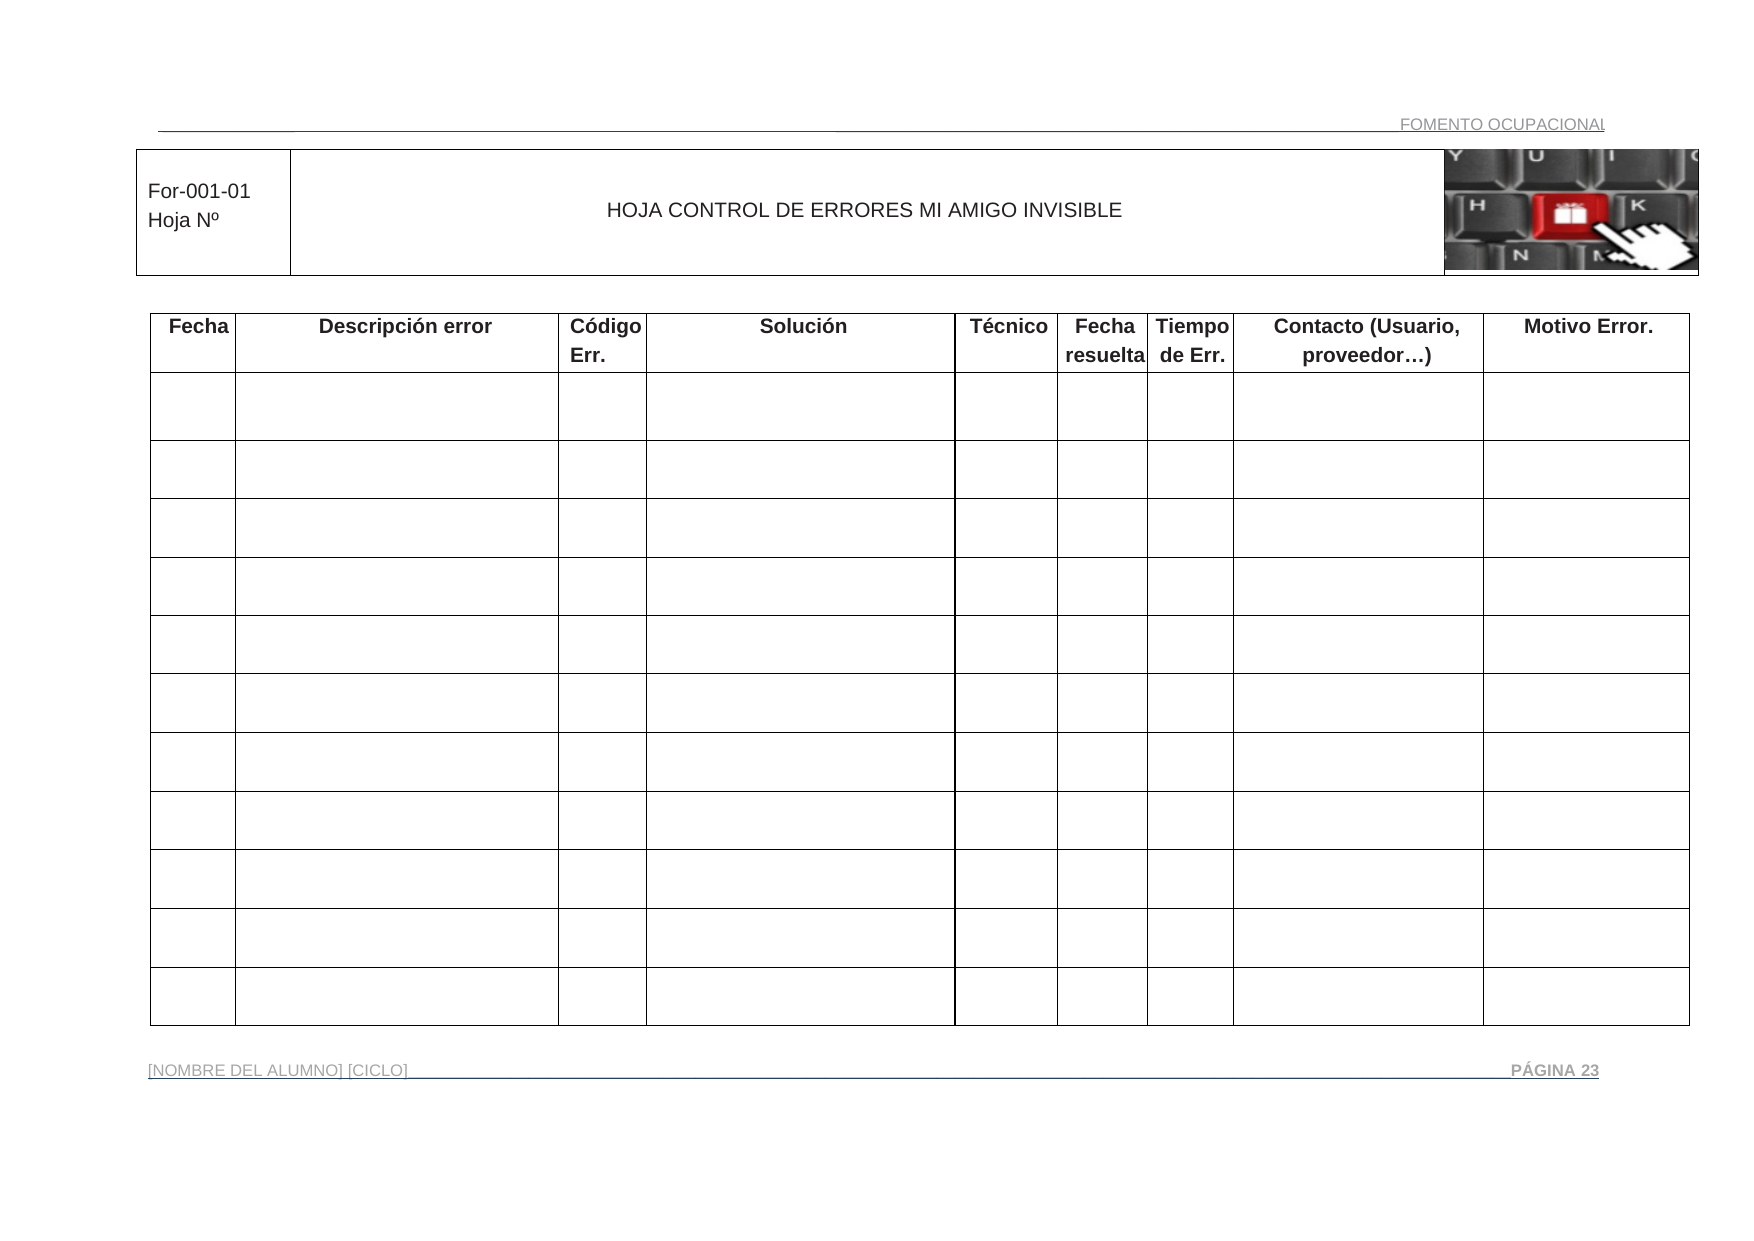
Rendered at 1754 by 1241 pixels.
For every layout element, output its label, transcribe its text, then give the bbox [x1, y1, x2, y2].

table_cell [236, 968, 558, 1024]
table_cell [647, 558, 954, 615]
table_cell [647, 441, 954, 498]
table_cell [1484, 499, 1689, 557]
table_header [1445, 270, 1698, 274]
table_cell [1484, 558, 1689, 615]
table_cell [956, 616, 1057, 673]
table_cell [1148, 968, 1233, 1024]
table_cell [1148, 499, 1233, 557]
table_cell [1148, 373, 1233, 440]
table_cell [1058, 909, 1147, 967]
table_cell [956, 558, 1057, 615]
table_header Solución [647, 314, 954, 372]
table_cell [151, 968, 235, 1024]
table_cell [1058, 674, 1147, 732]
table_cell [559, 733, 646, 791]
table_header For-001-01 Hoja Nº [137, 150, 290, 274]
table_cell [1484, 850, 1689, 907]
table_cell [151, 792, 235, 849]
table_cell [1058, 733, 1147, 791]
table_cell [1484, 909, 1689, 967]
table_cell [1058, 850, 1147, 907]
table_cell [1058, 968, 1147, 1024]
table_cell [1148, 674, 1233, 732]
table_cell [1234, 616, 1483, 673]
table_header HOJA CONTROL DE ERRORES MI AMIGO INVISIBLE [291, 150, 1444, 274]
table_cell [1484, 441, 1689, 498]
table_cell [956, 499, 1057, 557]
table_cell [956, 850, 1057, 907]
table_cell [647, 674, 954, 732]
table_cell [1234, 909, 1483, 967]
table_cell [151, 499, 235, 557]
table_cell [559, 499, 646, 557]
table_cell [1058, 792, 1147, 849]
table_header Técnico [956, 314, 1057, 372]
table_cell [151, 558, 235, 615]
table_cell [236, 373, 558, 440]
table_cell [1058, 616, 1147, 673]
table_cell [1058, 441, 1147, 498]
table_cell [151, 674, 235, 732]
table_cell [1484, 792, 1689, 849]
table_header Motivo Error. [1484, 314, 1689, 372]
table_cell [559, 968, 646, 1024]
table_cell [647, 616, 954, 673]
table_cell [236, 499, 558, 557]
table_cell [1058, 499, 1147, 557]
table_cell [236, 792, 558, 849]
table_cell [236, 850, 558, 907]
table_cell [1058, 558, 1147, 615]
table_cell [1148, 616, 1233, 673]
table_cell [956, 373, 1057, 440]
table_cell [956, 674, 1057, 732]
table_cell [1484, 968, 1689, 1024]
table_cell [1234, 558, 1483, 615]
table_header Descripción error [236, 314, 558, 372]
table_cell [559, 674, 646, 732]
table_header Tiempo de Err. [1148, 314, 1233, 372]
table_cell [236, 674, 558, 732]
table_cell [1148, 558, 1233, 615]
table_cell [1484, 733, 1689, 791]
table_cell [1234, 792, 1483, 849]
table_cell [1234, 499, 1483, 557]
table_cell [1484, 373, 1689, 440]
table_header Contacto (Usuario, proveedor…) [1234, 314, 1483, 372]
table_cell [956, 441, 1057, 498]
table_cell [956, 968, 1057, 1024]
table_cell [559, 441, 646, 498]
table_cell [559, 558, 646, 615]
table_cell [236, 909, 558, 967]
table_cell [1148, 850, 1233, 907]
table_cell [151, 909, 235, 967]
table_cell [1234, 373, 1483, 440]
table_cell [559, 909, 646, 967]
table_cell [1148, 792, 1233, 849]
table_cell [1234, 850, 1483, 907]
picture [1444, 149, 1699, 270]
table_cell [559, 850, 646, 907]
table_cell [559, 616, 646, 673]
table_cell [236, 616, 558, 673]
table_header Fecha [151, 314, 235, 372]
table_cell [151, 733, 235, 791]
table_cell [647, 909, 954, 967]
table_cell [151, 850, 235, 907]
table_cell [647, 792, 954, 849]
table_cell [1148, 441, 1233, 498]
table_cell [1148, 909, 1233, 967]
table_cell [1148, 733, 1233, 791]
table_cell [956, 792, 1057, 849]
table_cell [236, 733, 558, 791]
table_header Fecha resuelta [1058, 314, 1147, 372]
table_cell [956, 909, 1057, 967]
table_cell [236, 441, 558, 498]
table_cell [1234, 441, 1483, 498]
table_cell [151, 616, 235, 673]
table_cell [1234, 733, 1483, 791]
table_cell [1234, 968, 1483, 1024]
table_cell [647, 733, 954, 791]
table_cell [1234, 674, 1483, 732]
table_cell [956, 733, 1057, 791]
table_cell [559, 792, 646, 849]
table_cell [151, 373, 235, 440]
table_cell [1058, 373, 1147, 440]
table_cell [559, 373, 646, 440]
table_cell [647, 850, 954, 907]
table_cell [151, 441, 235, 498]
table_cell [647, 499, 954, 557]
table_header Código Err. [559, 314, 646, 372]
table_cell [236, 558, 558, 615]
table_cell [647, 968, 954, 1024]
table_cell [647, 373, 954, 440]
table_cell [1484, 616, 1689, 673]
table_cell [1484, 674, 1689, 732]
